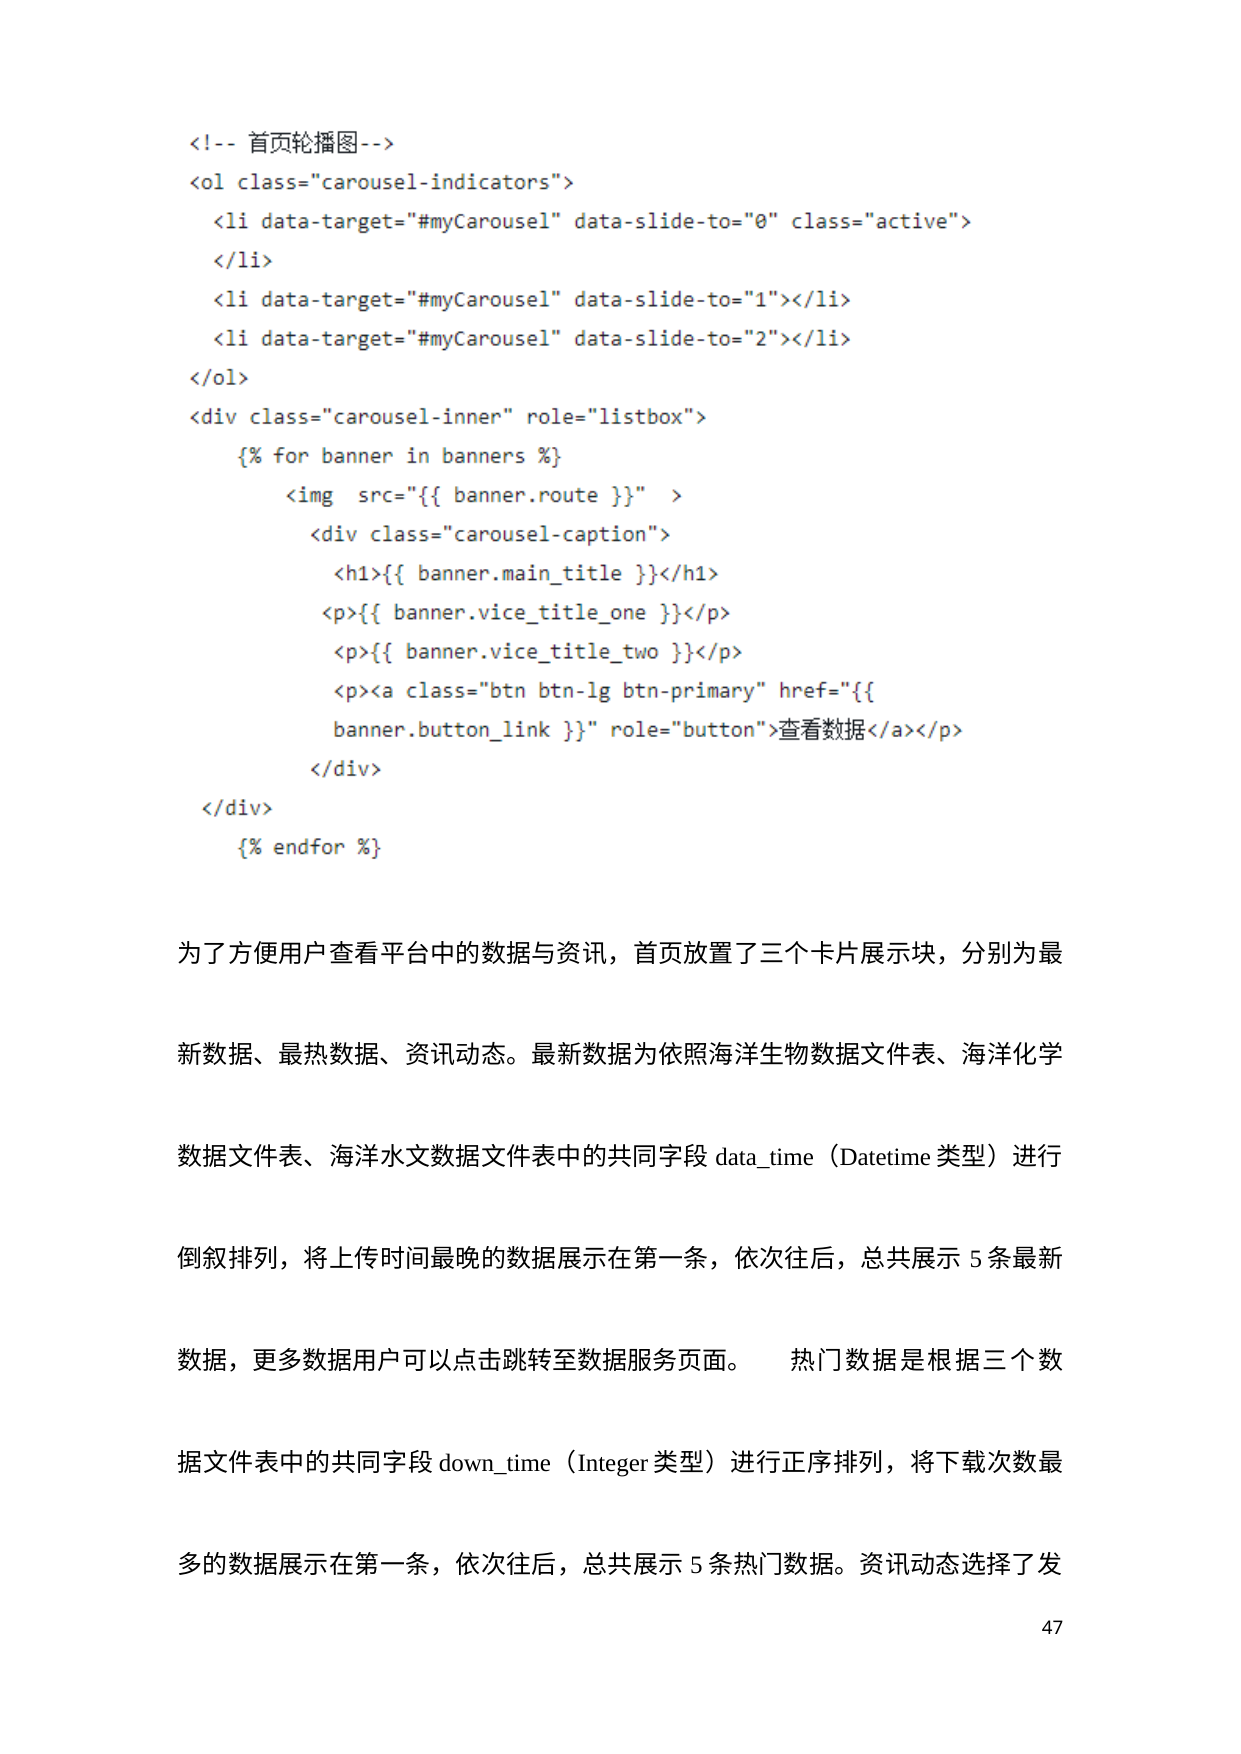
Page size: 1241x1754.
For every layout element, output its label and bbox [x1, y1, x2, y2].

picture [177, 119, 985, 870]
text [177, 917, 1063, 1596]
